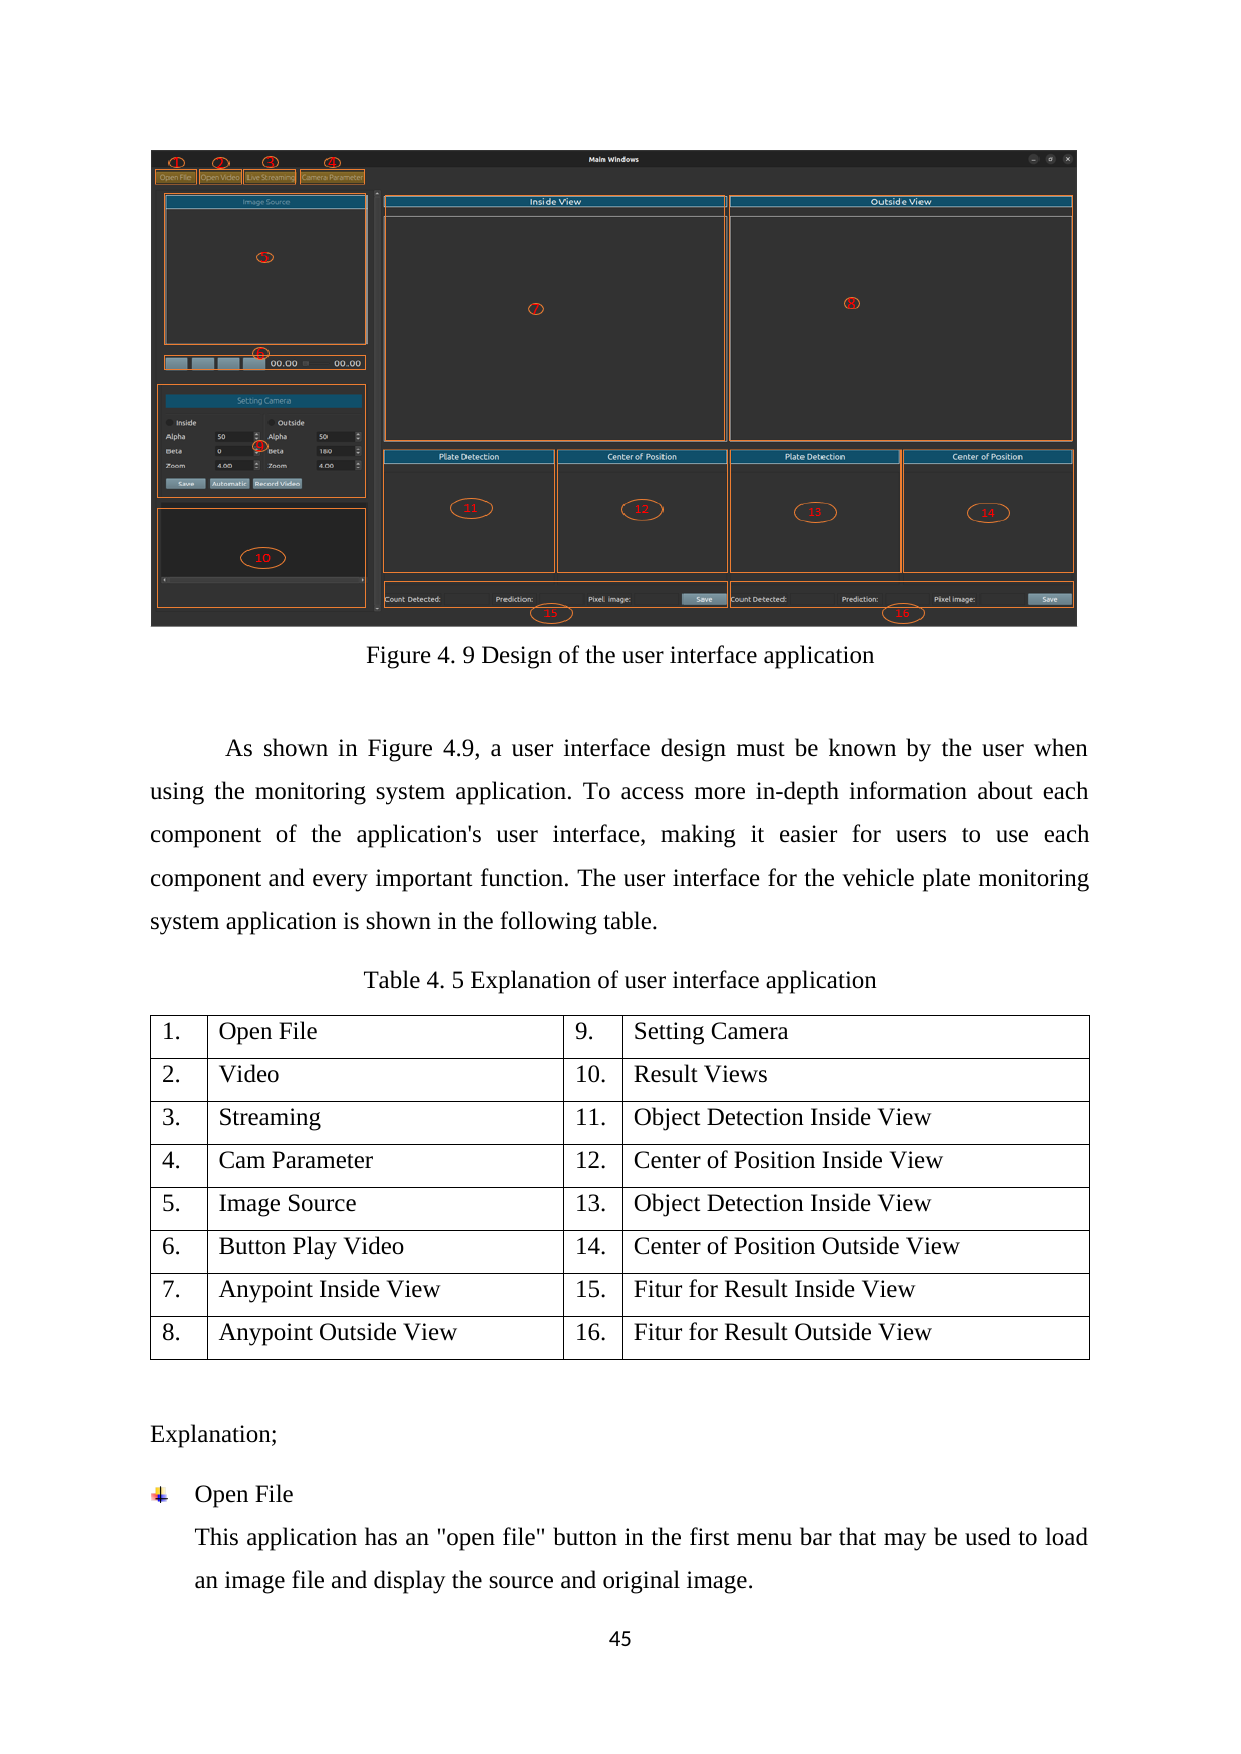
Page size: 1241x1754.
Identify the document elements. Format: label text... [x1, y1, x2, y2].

picture [151, 1485, 168, 1503]
text Table 4. 5 Explanation of user interface application [150, 966, 1090, 994]
table_cell 15. [564, 1274, 622, 1316]
list This application has an "open file" button in the first menu bar that may be used to load an image file and display the source and original image. [194, 1522, 1090, 1594]
table_cell 3. [151, 1102, 207, 1144]
table_cell 12. [564, 1145, 622, 1187]
table_cell 5. [151, 1188, 207, 1230]
table_cell Object Detection Inside View [623, 1188, 1089, 1230]
text Figure 4. 9 Design of the user interface application [150, 641, 1090, 669]
picture [150, 150, 1079, 627]
table_cell 6. [151, 1231, 207, 1273]
table_header 9. [564, 1016, 622, 1058]
table_cell Center of Position Inside View [623, 1145, 1089, 1187]
table_cell Video [208, 1059, 563, 1101]
table_cell Anypoint Outside View [208, 1317, 563, 1358]
table_cell 11. [564, 1102, 622, 1144]
table_cell 16. [564, 1317, 622, 1358]
table_cell Object Detection Inside View [623, 1102, 1089, 1144]
table_cell 7. [151, 1274, 207, 1316]
table_cell 14. [564, 1231, 622, 1273]
table_cell 2. [151, 1059, 207, 1101]
table_cell Fitur for Result Outside View [623, 1317, 1089, 1358]
table_cell Button Play Video [208, 1231, 563, 1273]
table_cell 13. [564, 1188, 622, 1230]
table_cell Anypoint Inside View [208, 1274, 563, 1316]
table_cell Image Source [208, 1188, 563, 1230]
table_cell 4. [151, 1145, 207, 1187]
text Explanation; [150, 1419, 1090, 1448]
table_cell Result Views [623, 1059, 1089, 1101]
table_cell Cam Parameter [208, 1145, 563, 1187]
table_header Setting Camera [623, 1016, 1089, 1058]
table_cell Streaming [208, 1102, 563, 1144]
table_cell 8. [151, 1317, 207, 1358]
text As shown in Figure 4.9, a user interface design must be known by the user when using the monitoring system application. To access more in-depth information about each component of the application's user interface, making it easier for users to use each component and every important function. The user interface for the vehicle plate monitoring system application is shown in the following table. [150, 733, 1090, 934]
table_cell Fitur for Result Inside View [623, 1274, 1089, 1316]
table_cell 10. [564, 1059, 622, 1101]
table_cell Center of Position Outside View [623, 1231, 1089, 1273]
table_header Open File [208, 1016, 563, 1058]
list Open File [150, 1479, 1090, 1508]
table_header 1. [151, 1016, 207, 1058]
